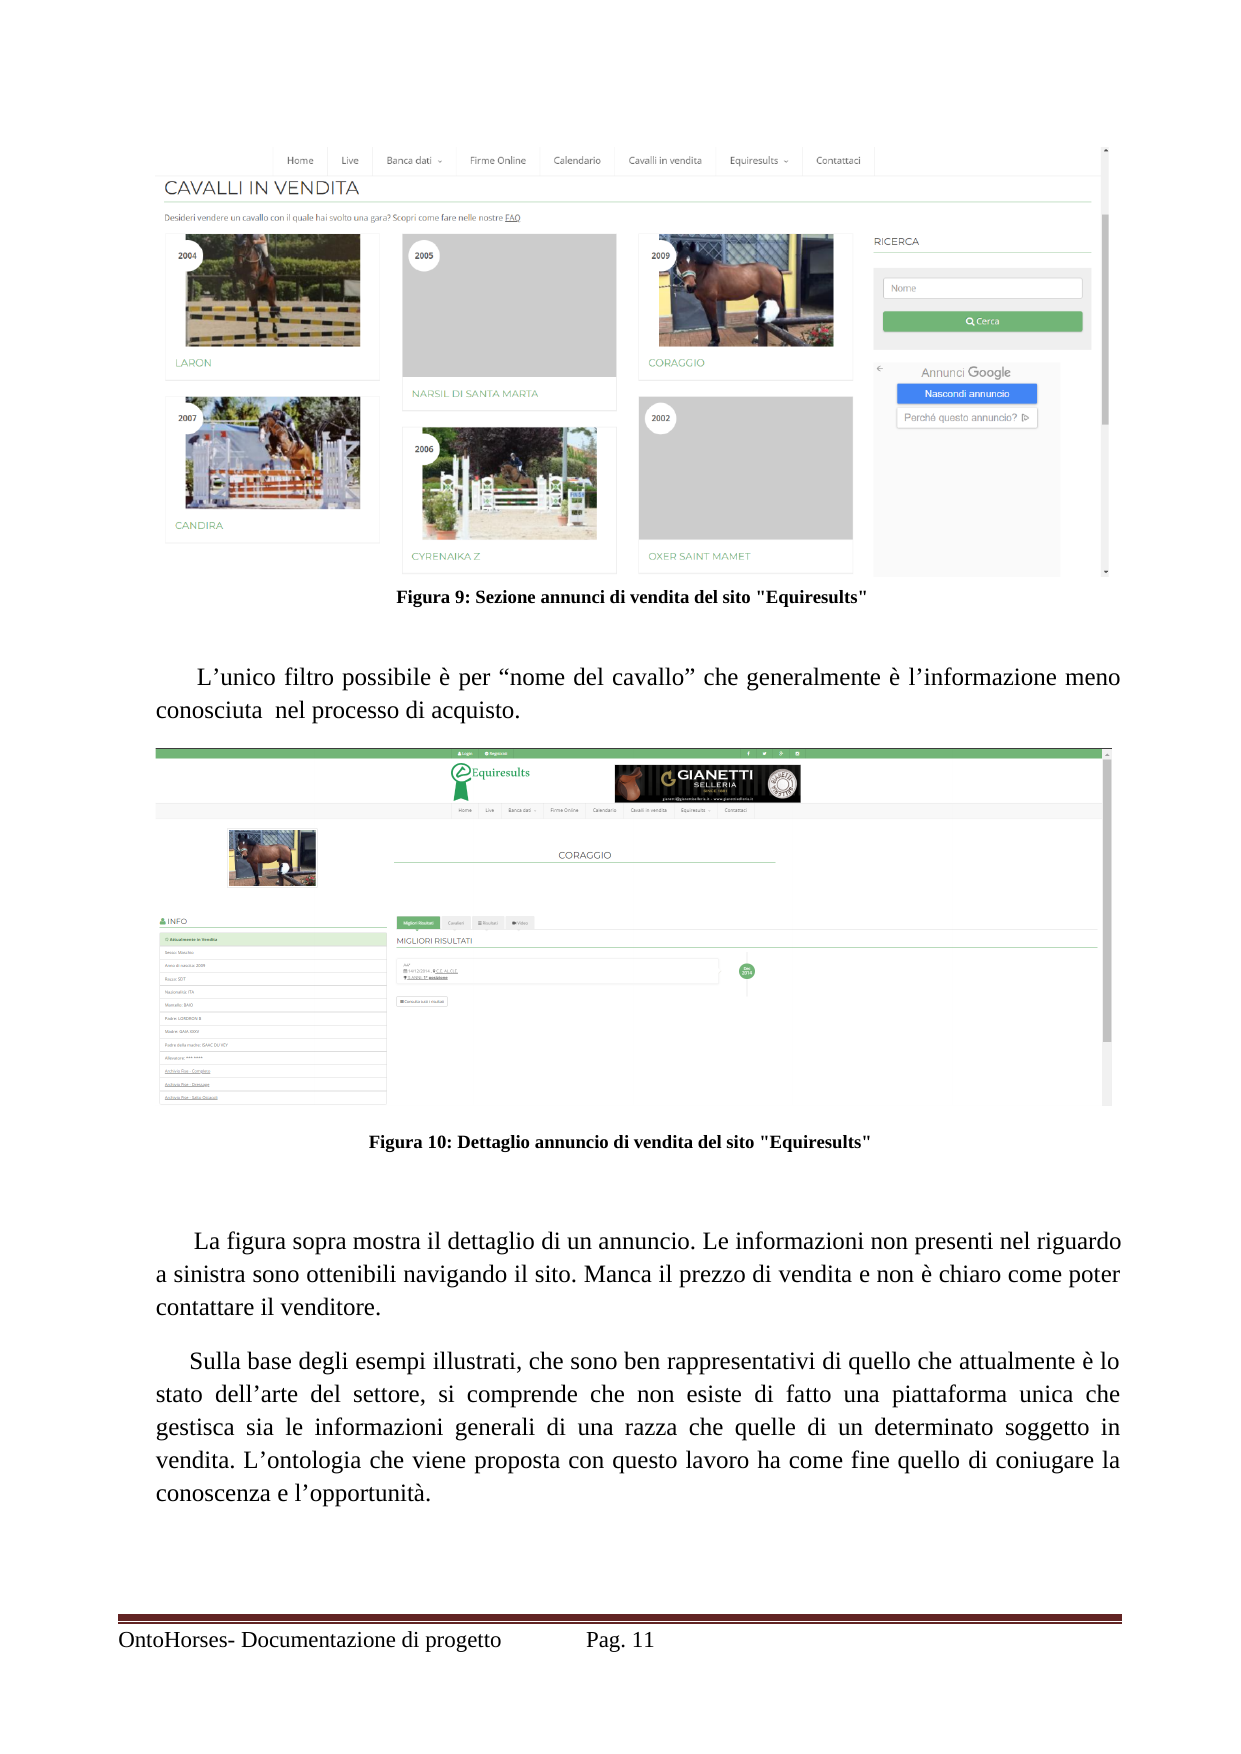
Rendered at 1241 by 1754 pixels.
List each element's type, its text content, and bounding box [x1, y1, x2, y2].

picture [155, 748, 1112, 1106]
picture [155, 147, 1109, 577]
text Sulla base degli esempi illustrati, che sono ben rappresentativi di quello che attualmente è lo stato dell’arte del settore, si comprende che non esiste di fatto una piattaforma unica che gestisca sia le informazioni generali di una razza che quelle di un determinato soggetto in vendita. L’ontologia che viene proposta con questo lavoro ha come fine quello di coniugare la conoscenza e l’opportunità. [156, 1346, 1122, 1507]
text Figura 10: Dettaglio annuncio di vendita del sito "Equiresults" [118, 1131, 1122, 1152]
text L’unico filtro possibile è per “nome del cavallo” che generalmente è l’informazione meno conosciuta nel processo di acquisto. [156, 662, 1122, 723]
text La figura sopra mostra il dettaglio di un annuncio. Le informazioni non presenti nel riguardo a sinistra sono ottenibili navigando il sito. Manca il prezzo di vendita e non è chiaro come poter contattare il venditore. [156, 1226, 1122, 1321]
